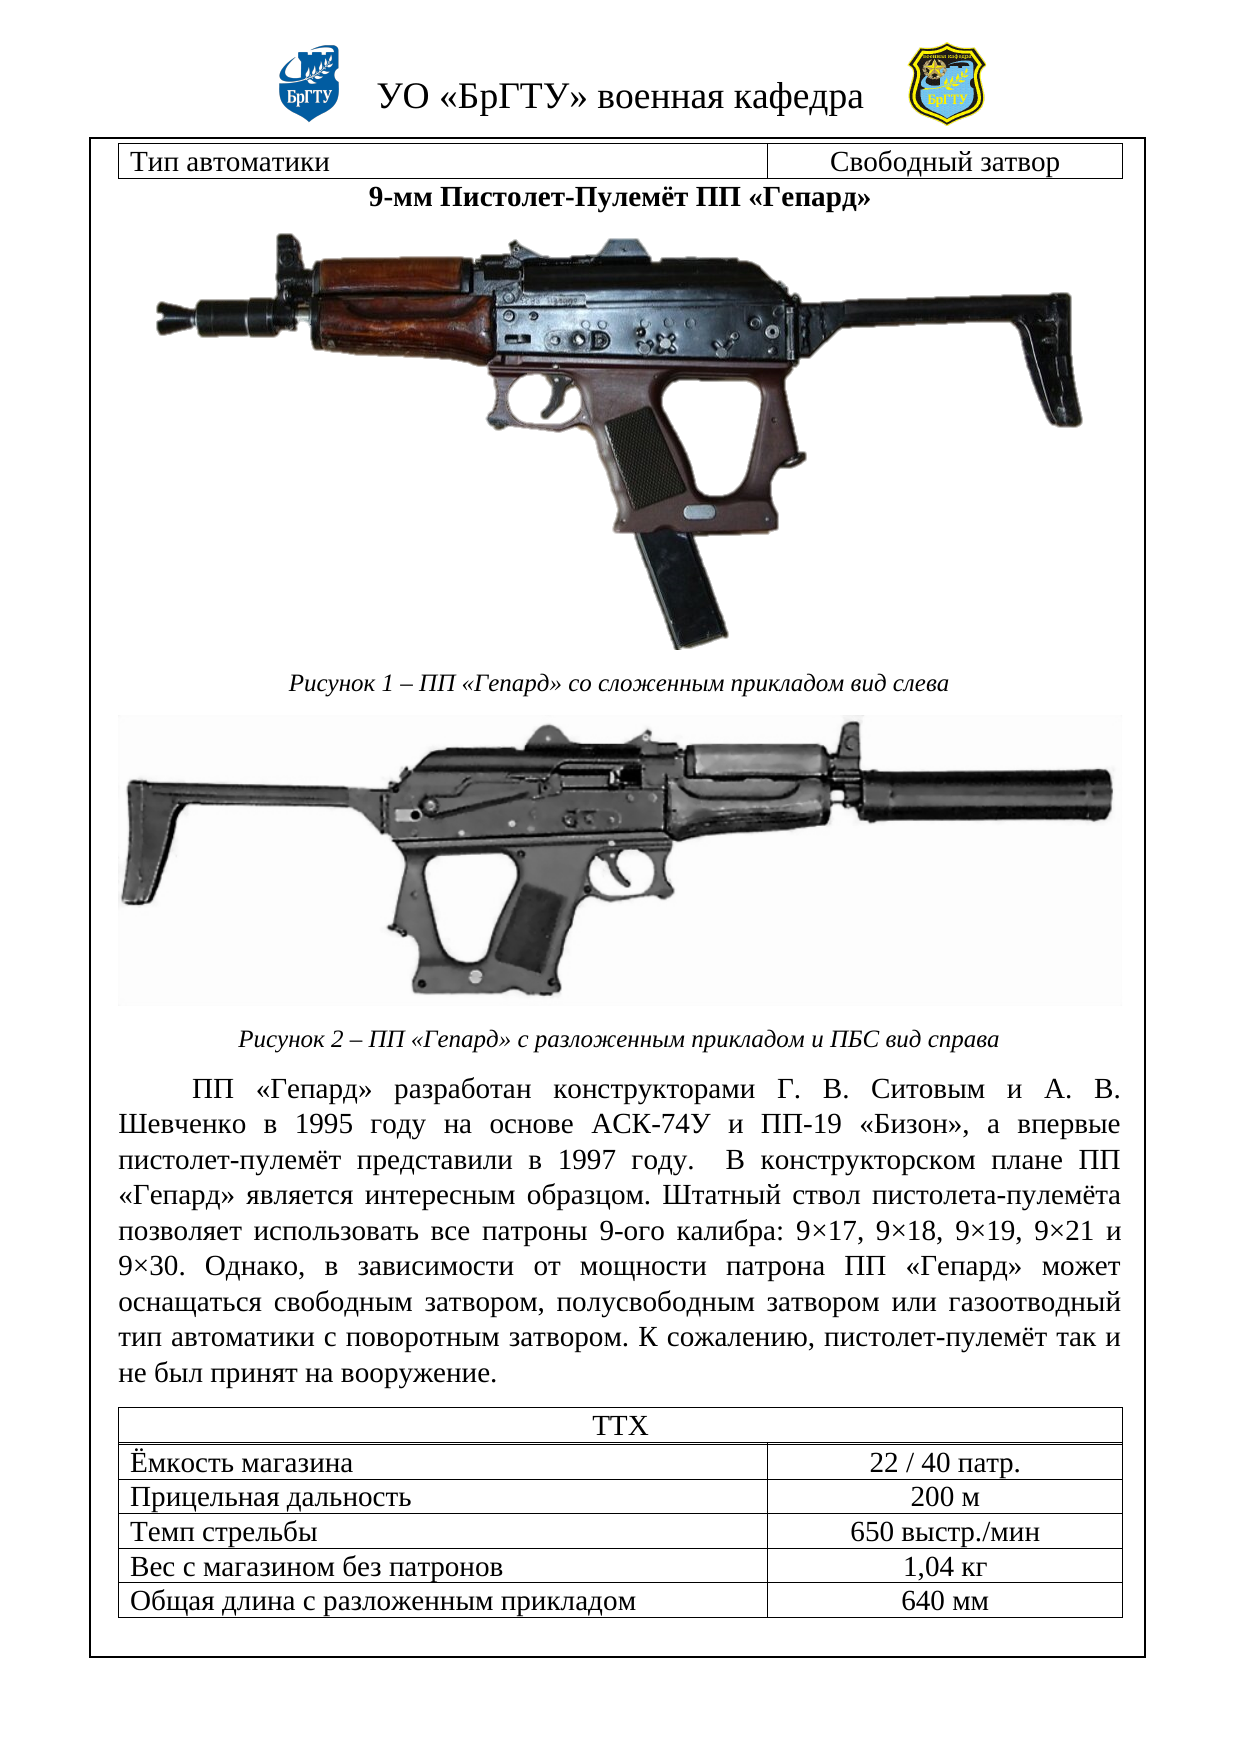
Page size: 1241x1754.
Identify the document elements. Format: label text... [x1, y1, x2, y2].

table_cell Свободный затвор [768, 144, 1122, 178]
table_cell Вес с магазином без патронов [119, 1549, 767, 1582]
text Рисунок 1 – ПП «Гепард» со сложенным прикладом вид слева [118, 668, 1122, 697]
table_cell Тип автоматики [119, 144, 767, 178]
table_cell Ёмкость магазина [119, 1445, 767, 1478]
text 9-мм Пистолет-Пулемёт ПП «Гепард» [118, 179, 1122, 212]
picture [149, 231, 1091, 650]
table_header ТТХ [119, 1408, 1122, 1442]
picture [270, 44, 348, 123]
table_cell 22 / 40 патр. [768, 1445, 1122, 1478]
table_cell Прицельная дальность [119, 1480, 767, 1513]
picture [118, 715, 1123, 1006]
table_cell 650 выстр./мин [768, 1514, 1122, 1548]
table_cell 200 м [768, 1480, 1122, 1513]
picture [907, 42, 987, 126]
table_cell Темп стрельбы [119, 1514, 767, 1548]
table_cell 1,04 кг [768, 1549, 1122, 1582]
text Рисунок 2 – ПП «Гепард» с разложенным прикладом и ПБС вид справа [118, 1024, 1122, 1052]
table_cell Общая длина с разложенным прикладом [119, 1583, 767, 1617]
table_cell 640 мм [768, 1583, 1122, 1617]
text ПП «Гепард» разработан конструкторами Г. В. Ситовым и А. В. Шевченко в 1995 году на основе АСК-74У и ПП-19 «Бизон», а впервые пистолет-пулемёт представили в 1997 году. В конструкторском плане ПП «Гепард» является интересным образцом. Штатный ствол пистолета-пулемёта позволяет использовать все патроны 9-ого калибра: 9×17, 9×18, 9×19, 9×21 и 9×30. Однако, в зависимости от мощности патрона ПП «Гепард» может оснащаться свободным затвором, полусвободным затвором или газоотводный тип автоматики с поворотным затвором. К сожалению, пистолет-пулемёт так и не был принят на вооружение. [118, 1071, 1122, 1388]
